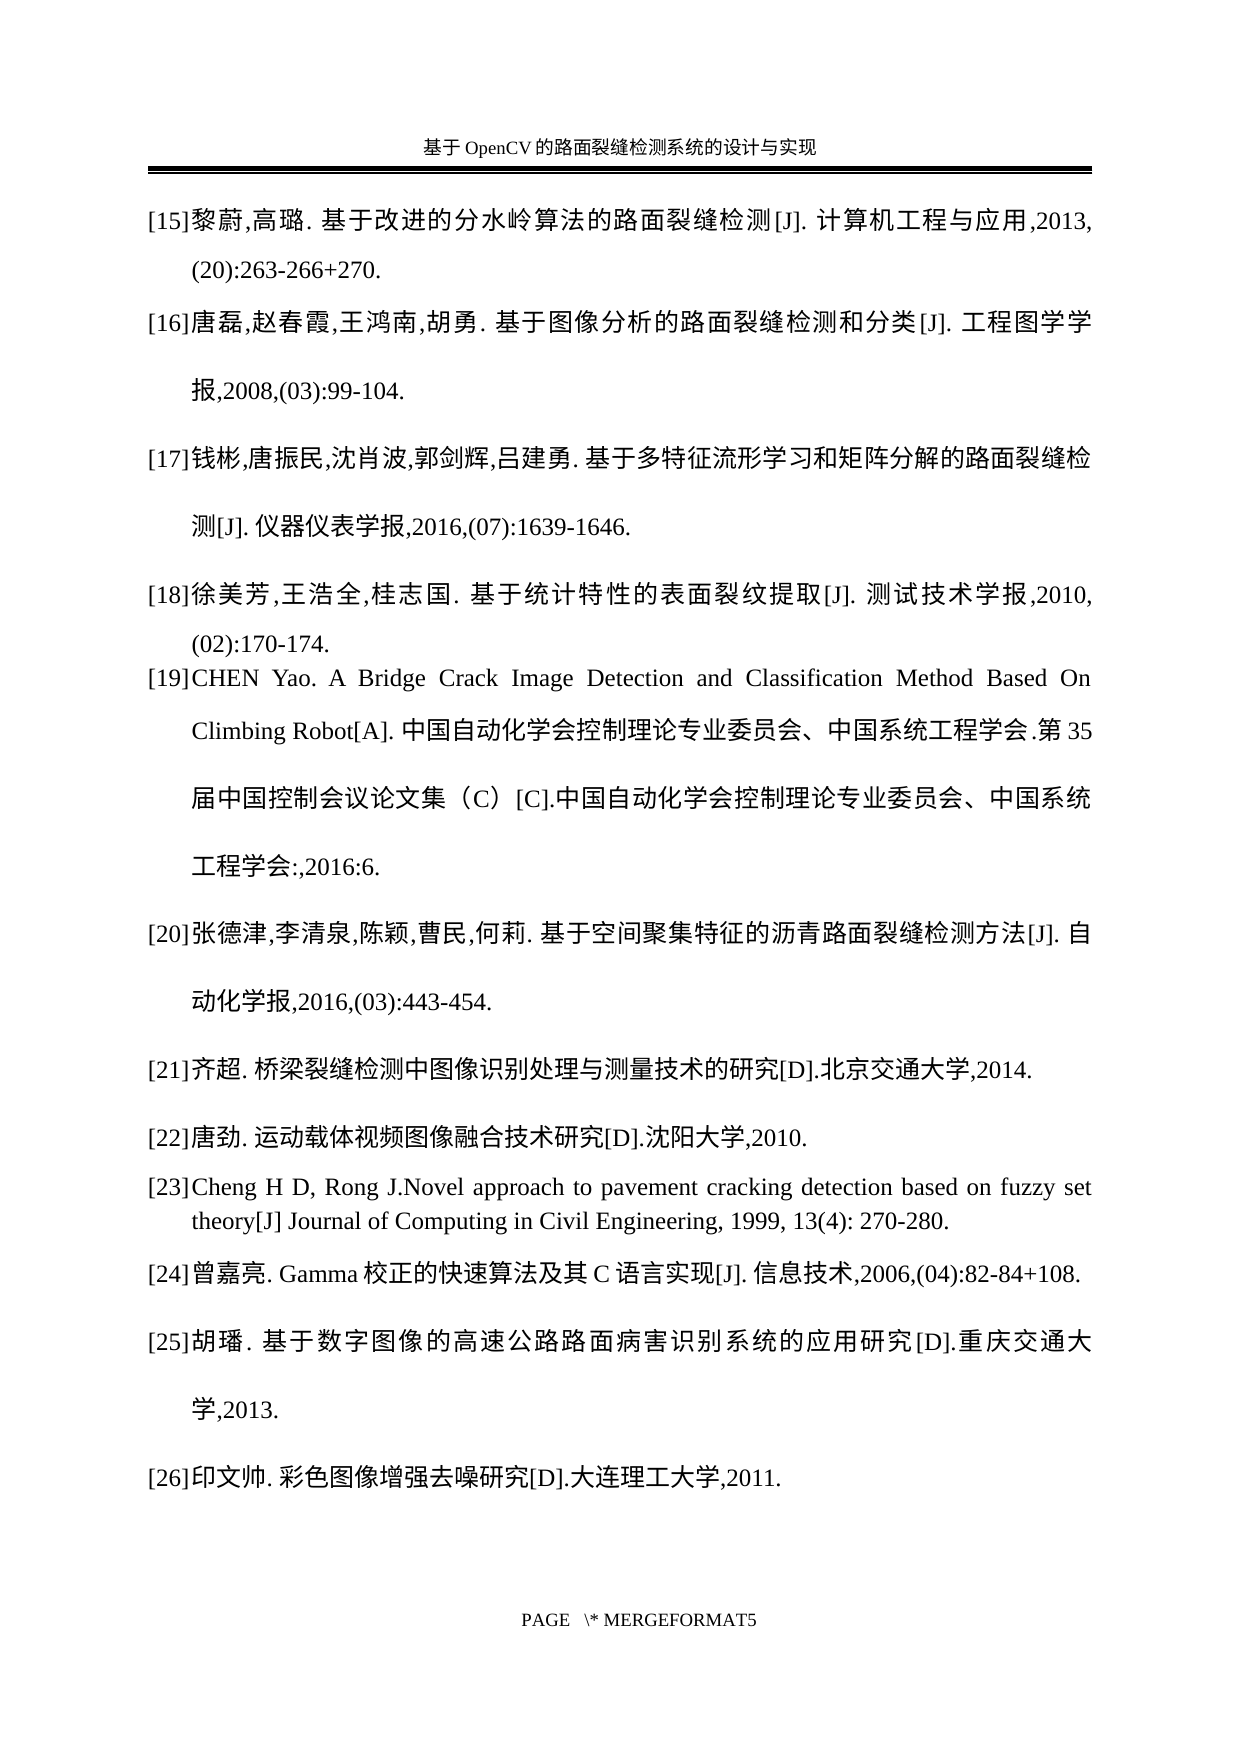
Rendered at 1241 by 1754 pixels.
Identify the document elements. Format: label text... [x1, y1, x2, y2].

list 黎蔚,高璐. 基于改进的分水岭算法的路面裂缝检测[J]. 计算机工程与应用,2013,(20):263-266+270. [148, 185, 1092, 287]
list 唐劲. 运动载体视频图像融合技术研究[D].沈阳大学,2010. [148, 1102, 1092, 1170]
list CHEN Yao. A Bridge Crack Image Detection and Classification Method Based On Climbing Robot[A]. 中国自动化学会控制理论专业委员会、中国系统工程学会.第35届中国控制会议论文集（C）[C].中国自动化学会控制理论专业委员会、中国系统工程学会:,2016:6. [148, 660, 1092, 898]
list 唐磊,赵春霞,王鸿南,胡勇. 基于图像分析的路面裂缝检测和分类[J]. 工程图学学报,2008,(03):99-104. [148, 287, 1092, 423]
list Cheng H D, Rong J.Novel approach to pavement cracking detection based on fuzzy set theory[J] Journal of Computing in Civil Engineering, 1999, 13(4): 270-280. [148, 1170, 1092, 1238]
list 曾嘉亮. Gamma校正的快速算法及其C语言实现[J]. 信息技术,2006,(04):82-84+108. [148, 1238, 1092, 1306]
list 齐超. 桥梁裂缝检测中图像识别处理与测量技术的研究[D].北京交通大学,2014. [148, 1034, 1092, 1102]
list 印文帅. 彩色图像增强去噪研究[D].大连理工大学,2011. [148, 1441, 1092, 1509]
list 胡璠. 基于数字图像的高速公路路面病害识别系统的应用研究[D].重庆交通大学,2013. [148, 1306, 1092, 1441]
list 徐美芳,王浩全,桂志国. 基于统计特性的表面裂纹提取[J]. 测试技术学报,2010,(02):170-174. [148, 558, 1092, 660]
list 张德津,李清泉,陈颖,曹民,何莉. 基于空间聚集特征的沥青路面裂缝检测方法[J]. 自动化学报,2016,(03):443-454. [148, 898, 1092, 1034]
list 钱彬,唐振民,沈肖波,郭剑辉,吕建勇. 基于多特征流形学习和矩阵分解的路面裂缝检测[J]. 仪器仪表学报,2016,(07):1639-1646. [148, 423, 1092, 558]
